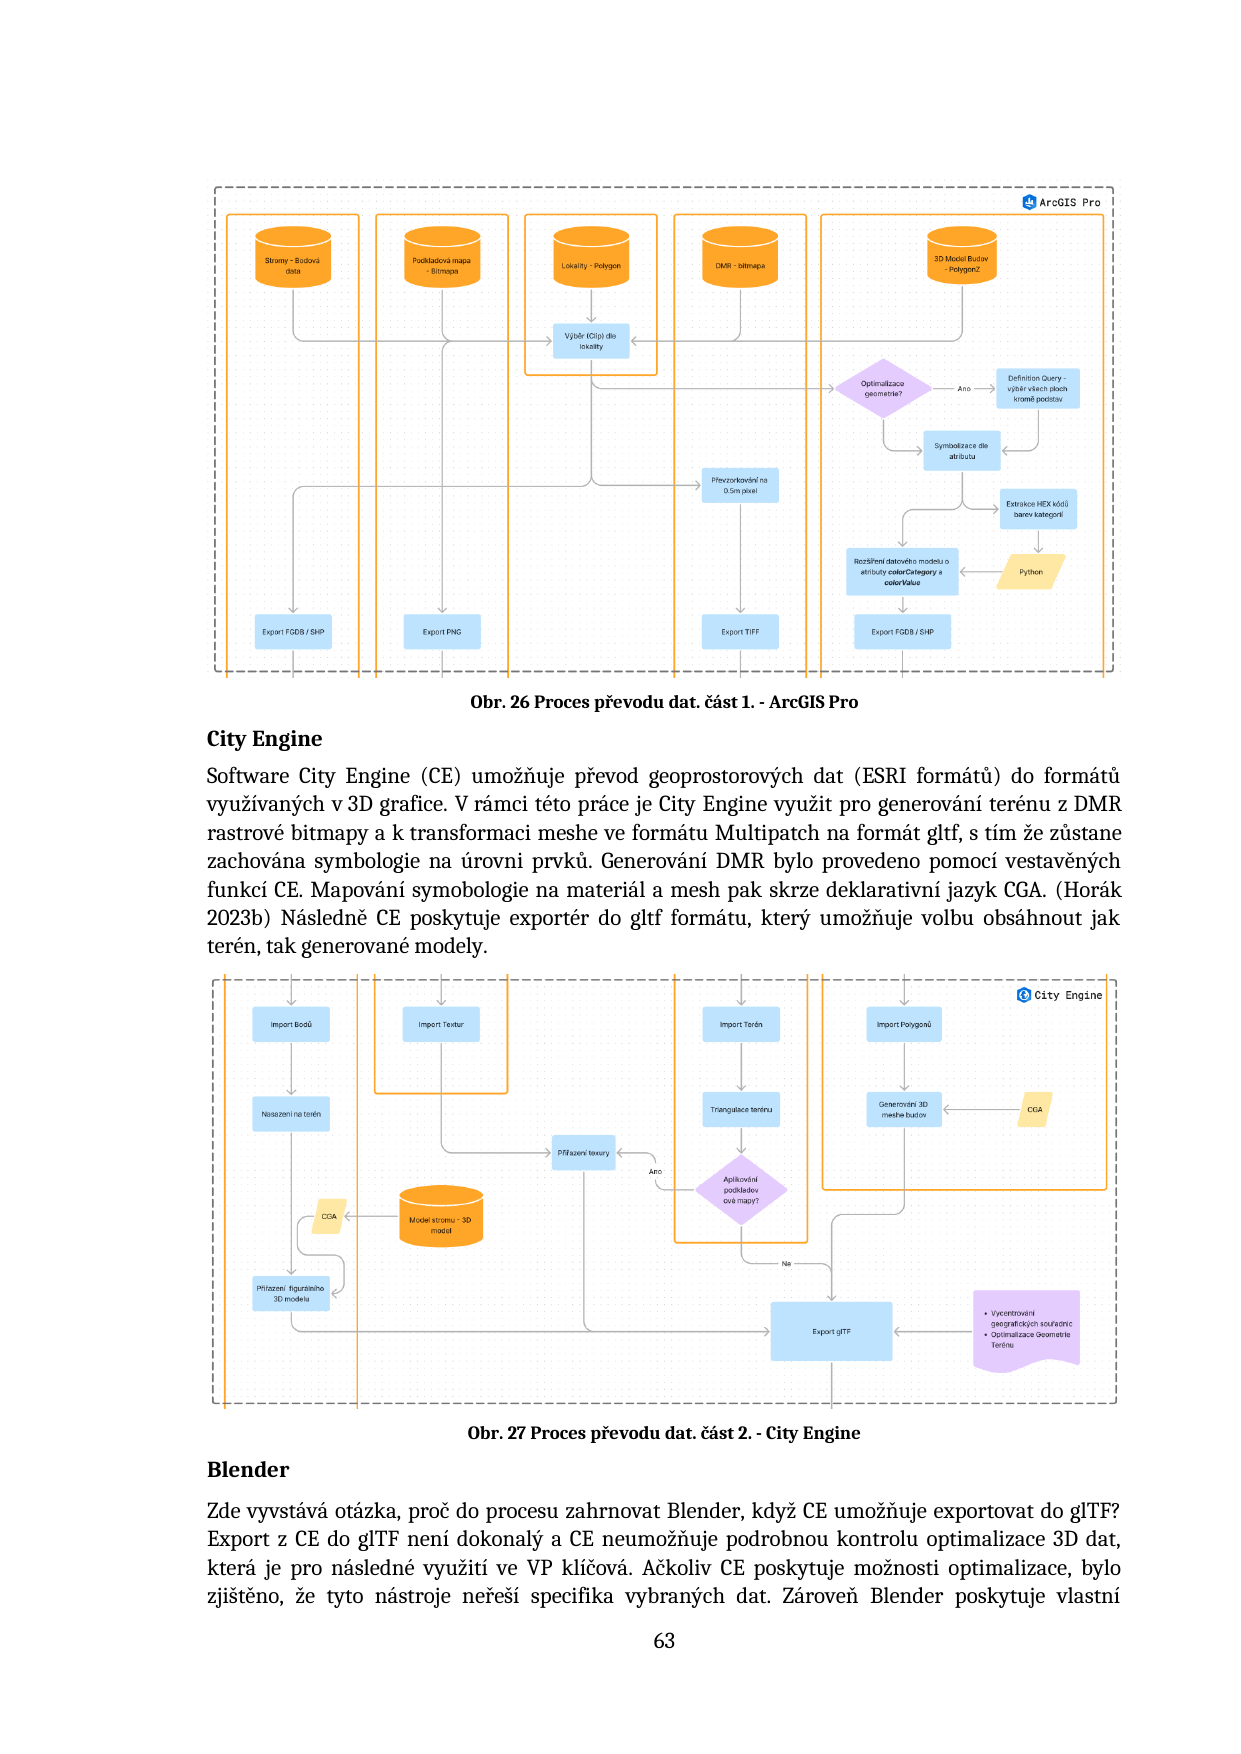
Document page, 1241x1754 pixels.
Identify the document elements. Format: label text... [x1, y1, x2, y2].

picture [206, 974, 1123, 1409]
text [207, 1498, 1122, 1609]
text Blender [207, 1457, 1122, 1483]
text Software City Engine (CE) umožňuje převod geoprostorových dat (ESRI formátů) do formátů využívaných v 3D grafice. V rámci této práce je City Engine využit pro generování terénu z DMR rastrové bitmapy a k transformaci meshe ve formátu Multipatch na formát gltf, s tím že zůstane zachována symbologie na úrovni prvků. Generování DMR bylo provedeno pomocí vestavěných funkcí CE. Mapování symobologie na materiál a mesh pak skrze deklarativní jazyk CGA. (Horák 2023b) Následně CE poskytuje exportér do gltf formátu, který umožňuje volbu obsáhnout jak terén, tak generované modely. [207, 763, 1122, 959]
picture [206, 177, 1123, 678]
text City Engine [207, 726, 1122, 752]
